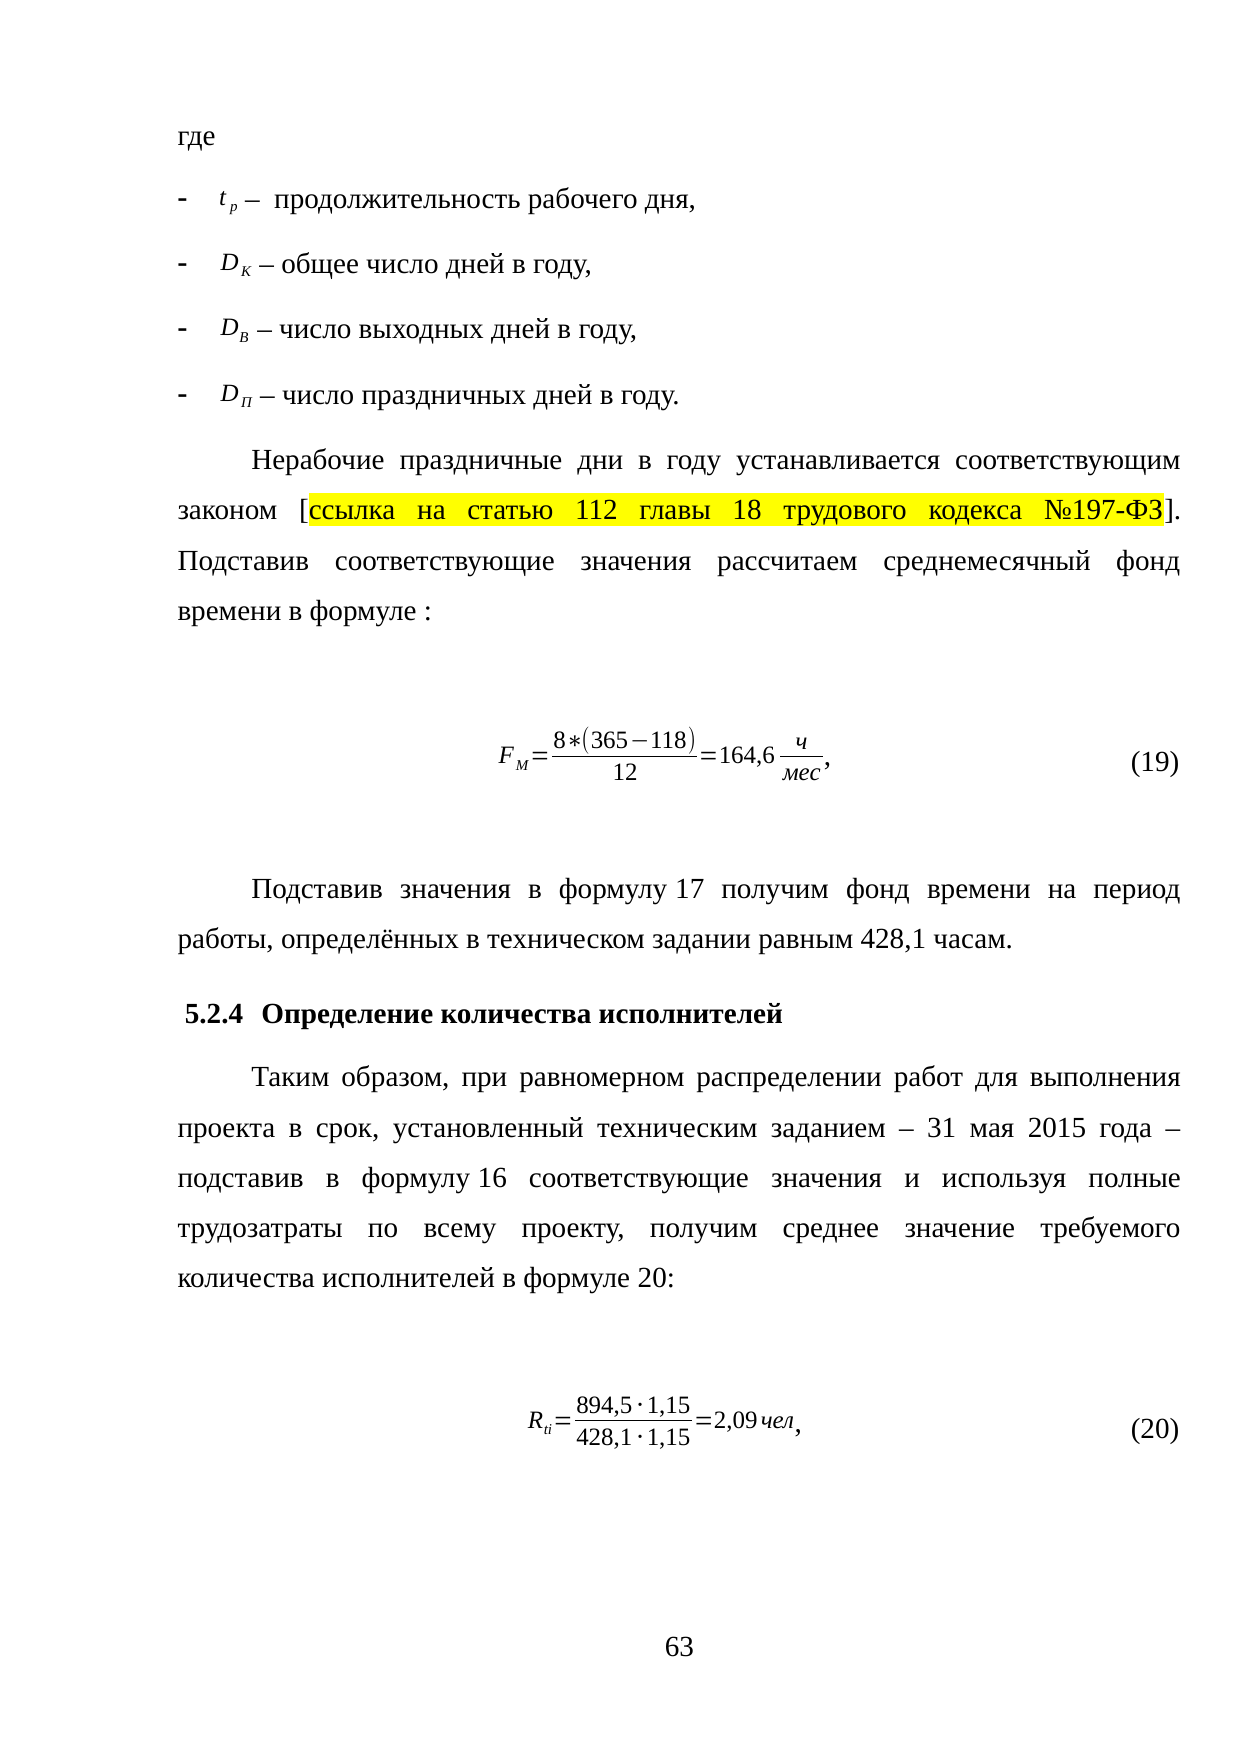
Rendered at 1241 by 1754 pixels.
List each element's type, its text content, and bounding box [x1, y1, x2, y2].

text Подставив значения в формулу 17 получим фонд времени на период работы, определённых в техническом задании равным 428,1 часам. [177, 871, 1181, 955]
list – продолжительность рабочего дня, [177, 181, 1181, 217]
table_header , [181, 719, 1073, 821]
text где [177, 118, 1181, 152]
text Нерабочие праздничные дни в году устанавливается соответствующим законом [ссылка на статью 112 главы 18 трудового кодекса №197-ФЗ]. Подставив соответствующие значения рассчитаем среднемесячный фонд времени в формуле : [177, 442, 1181, 627]
list – число выходных дней в году, [177, 312, 1181, 348]
list – число праздничных дней в году. [177, 377, 1181, 413]
subtitle Определение количества исполнителей [177, 997, 1181, 1030]
table_header (20) [1073, 1386, 1185, 1486]
table_header , [181, 1386, 1073, 1486]
table_header (19) [1073, 719, 1185, 821]
list – общее число дней в году, [177, 246, 1181, 282]
text Таким образом, при равномерном распределении работ для выполнения проекта в срок, установленный техническим заданием – 31 мая 2015 года – подставив в формулу 16 соответствующие значения и используя полные трудозатраты по всему проекту, получим среднее значение требуемого количества исполнителей в формуле 20: [177, 1059, 1181, 1294]
